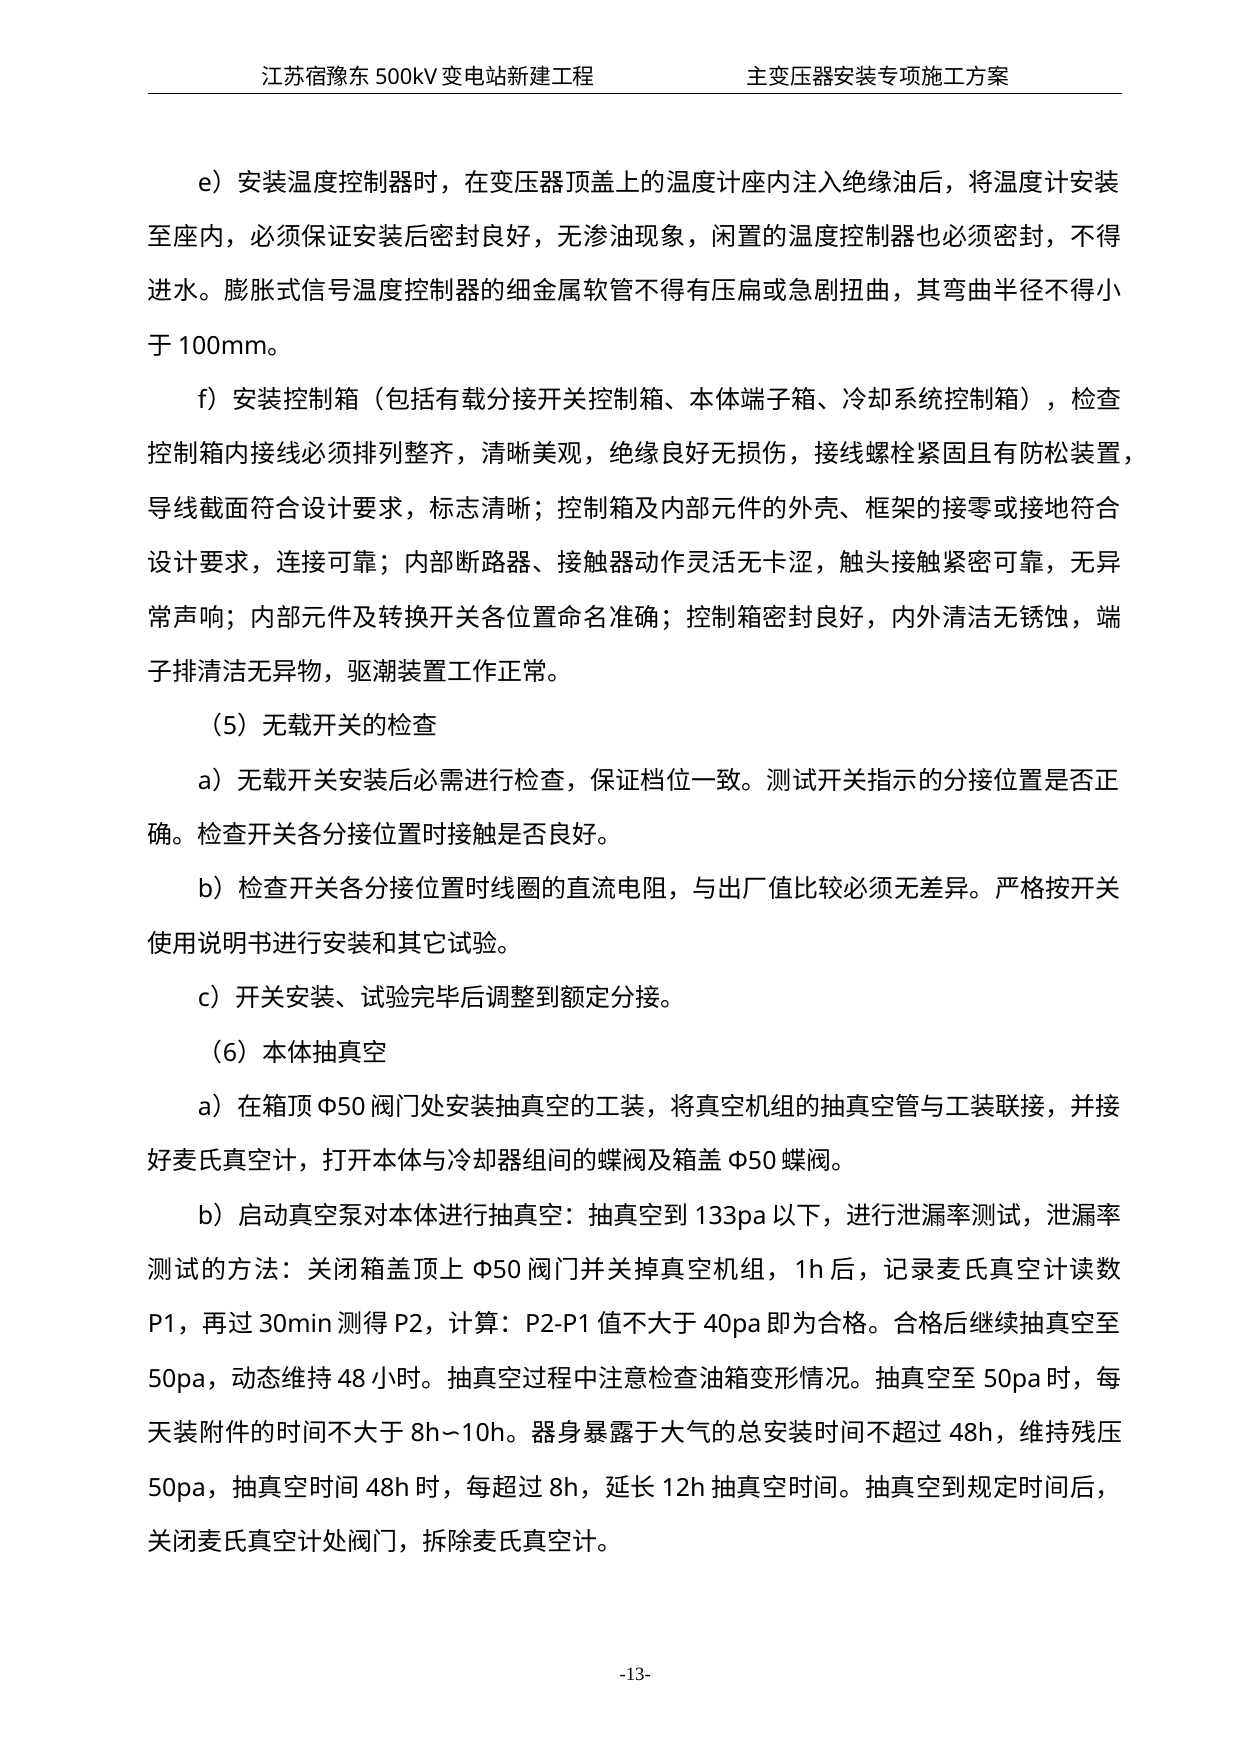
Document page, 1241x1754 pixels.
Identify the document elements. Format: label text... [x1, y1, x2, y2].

text （5）无载开关的检查 [148, 706, 1122, 742]
text a）在箱顶Φ50阀门处安装抽真空的工装，将真空机组的抽真空管与工装联接，并接好麦氏真空计，打开本体与冷却器组间的蝶阀及箱盖Φ50蝶阀。 [148, 1086, 1122, 1177]
text b）检查开关各分接位置时线圈的直流电阻，与出厂值比较必须无差异。严格按开关使用说明书进行安装和其它试验。 [148, 869, 1122, 959]
text e）安装温度控制器时，在变压器顶盖上的温度计座内注入绝缘油后，将温度计安装至座内，必须保证安装后密封良好，无渗油现象，闲置的温度控制器也必须密封，不得进水。膨胀式信号温度控制器的细金属软管不得有压扁或急剧扭曲，其弯曲半径不得小于100mm。 [148, 162, 1122, 361]
text （6）本体抽真空 [148, 1032, 1122, 1068]
text b）启动真空泵对本体进行抽真空：抽真空到133pa以下，进行泄漏率测试，泄漏率测试的方法：关闭箱盖顶上Φ50阀门并关掉真空机组，1h后，记录麦氏真空计读数P1，再过30min测得P2，计算：P2-P1值不大于40pa即为合格。合格后继续抽真空至50pa，动态维持48小时。抽真空过程中注意检查油箱变形情况。抽真空至50pa时，每天装附件的时间不大于8h∽10h。器身暴露于大气的总安装时间不超过48h，维持残压50pa，抽真空时间48h时，每超过8h，延长12h抽真空时间。抽真空到规定时间后，关闭麦氏真空计处阀门，拆除麦氏真空计。 [148, 1195, 1122, 1558]
text a）无载开关安装后必需进行检查，保证档位一致。测试开关指示的分接位置是否正确。检查开关各分接位置时接触是否良好。 [148, 760, 1122, 851]
text c）开关安装、试验完毕后调整到额定分接。 [148, 978, 1122, 1014]
text f）安装控制箱（包括有载分接开关控制箱、本体端子箱、冷却系统控制箱），检查控制箱内接线必须排列整齐，清晰美观，绝缘良好无损伤，接线螺栓紧固且有防松装置，导线截面符合设计要求，标志清晰；控制箱及内部元件的外壳、框架的接零或接地符合设计要求，连接可靠；内部断路器、接触器动作灵活无卡涩，触头接触紧密可靠，无异常声响；内部元件及转换开关各位置命名准确；控制箱密封良好，内外清洁无锈蚀，端子排清洁无异物，驱潮装置工作正常。 [148, 379, 1122, 688]
